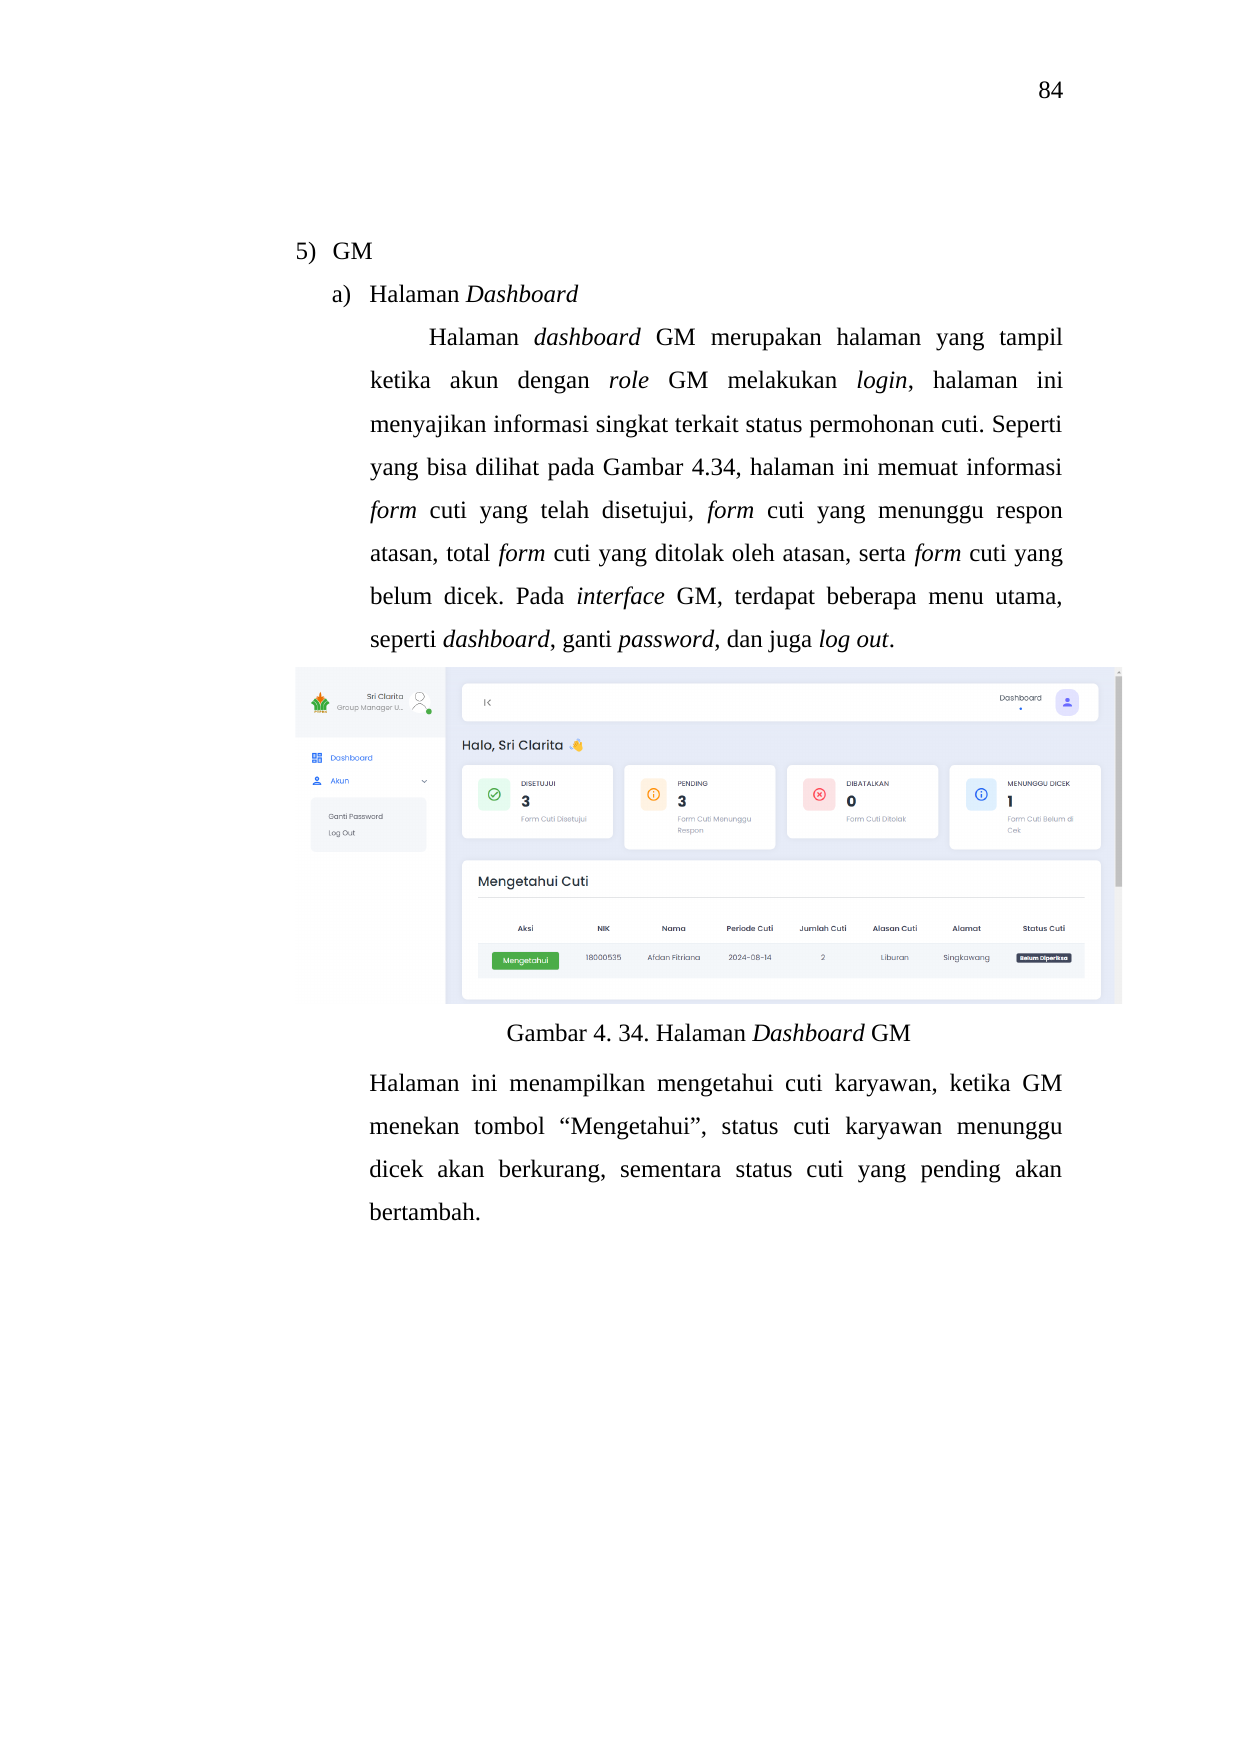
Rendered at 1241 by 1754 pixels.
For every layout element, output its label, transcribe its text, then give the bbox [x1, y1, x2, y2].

list Halaman Dashboard [332, 279, 1063, 308]
picture [295, 667, 1123, 1004]
list GM [295, 236, 1063, 265]
list Halaman ini menampilkan mengetahui cuti karyawan, ketika GM menekan tombol “Mengetahui”, status cuti karyawan menunggu dicek akan berkurang, sementara status cuti yang pending akan bertambah. [369, 1068, 1063, 1226]
text Gambar 4. 34. Halaman Dashboard GM [354, 1018, 1063, 1047]
list Halaman dashboard GM merupakan halaman yang tampil ketika akun dengan role GM melakukan login, halaman ini menyajikan informasi singkat terkait status permohonan cuti. Seperti yang bisa dilihat pada Gambar 4.34, halaman ini memuat informasi form cuti yang telah disetujui, form cuti yang menunggu respon atasan, total form cuti yang ditolak oleh atasan, serta form cuti yang belum dicek. Pada interface GM, terdapat beberapa menu utama, seperti dashboard, ganti password, dan juga log out. [370, 322, 1063, 653]
